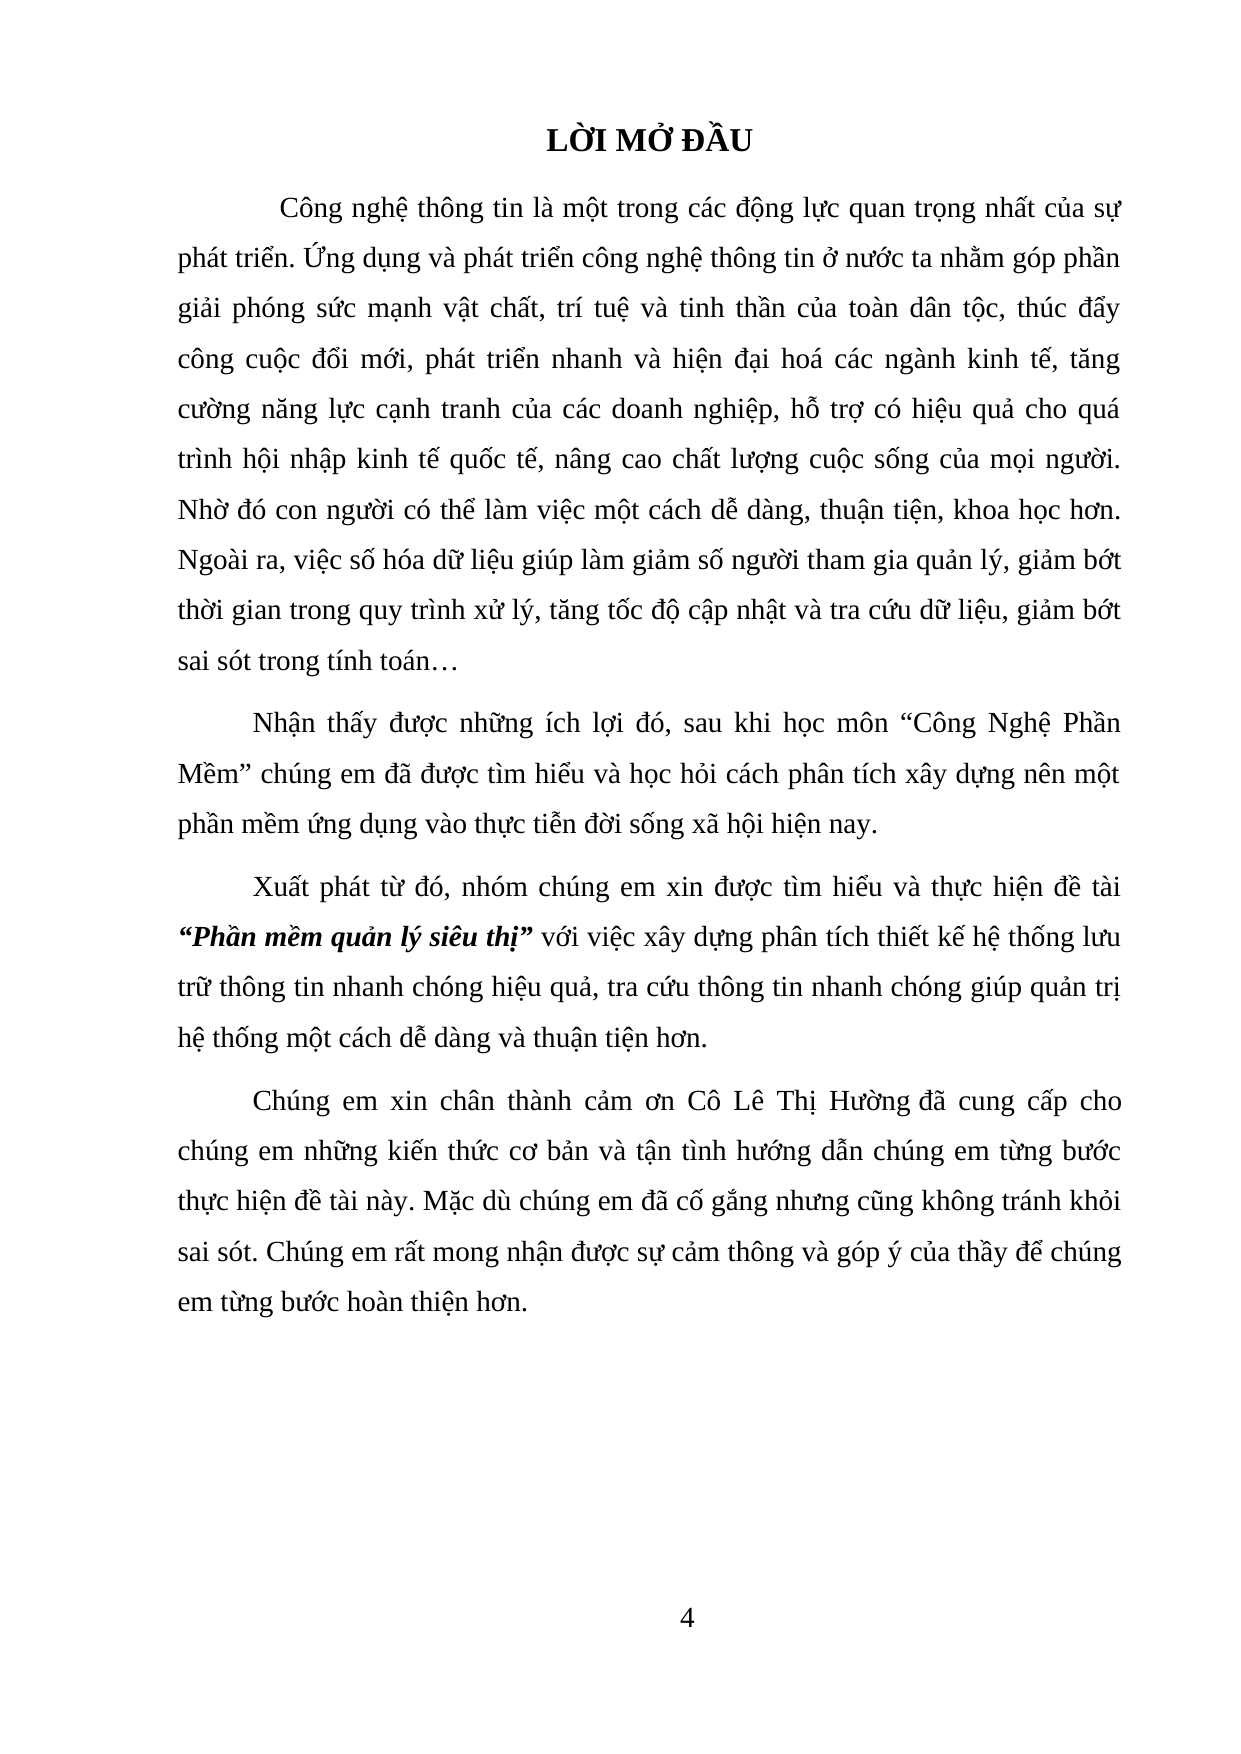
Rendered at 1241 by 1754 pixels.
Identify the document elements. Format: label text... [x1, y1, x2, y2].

text Xuất phát từ đó, nhóm chúng em xin được tìm hiểu và thực hiện đề tài “Phần mềm quản lý siêu thị” với việc xây dựng phân tích thiết kế hệ thống lưu trữ thông tin nhanh chóng hiệu quả, tra cứu thông tin nhanh chóng giúp quản trị hệ thống một cách dễ dàng và thuận tiện hơn. [177, 869, 1122, 1053]
text Chúng em xin chân thành cảm ơn Cô Lê Thị Hường đã cung cấp cho chúng em những kiến thức cơ bản và tận tình hướng dẫn chúng em từng bước thực hiện đề tài này. Mặc dù chúng em đã cố gắng nhưng cũng không tránh khỏi sai sót. Chúng em rất mong nhận được sự cảm thông và góp ý của thầy để chúng em từng bước hoàn thiện hơn. [177, 1083, 1122, 1317]
text Nhận thấy được những ích lợi đó, sau khi học môn “Công Nghệ Phần Mềm” chúng em đã được tìm hiểu và học hỏi cách phân tích xây dựng nên một phần mềm ứng dụng vào thực tiễn đời sống xã hội hiện nay. [177, 706, 1122, 840]
text Công nghệ thông tin là một trong các động lực quan trọng nhất của sự phát triển. Ứng dụng và phát triển công nghệ thông tin ở nước ta nhằm góp phần giải phóng sức mạnh vật chất, trí tuệ và tinh thần của toàn dân tộc, thúc đẩy công cuộc đổi mới, phát triển nhanh và hiện đại hoá các ngành kinh tế, tăng cường năng lực cạnh tranh của các doanh nghiệp, hỗ trợ có hiệu quả cho quá trình hội nhập kinh tế quốc tế, nâng cao chất lượng cuộc sống của mọi người. Nhờ đó con người có thể làm việc một cách dễ dàng, thuận tiện, khoa học hơn. Ngoài ra, việc số hóa dữ liệu giúp làm giảm số người tham gia quản lý, giảm bớt thời gian trong quy trình xử lý, tăng tốc độ cập nhật và tra cứu dữ liệu, giảm bớt sai sót trong tính toán… [177, 190, 1122, 676]
text LỜI MỞ ĐẦU [177, 120, 1122, 158]
